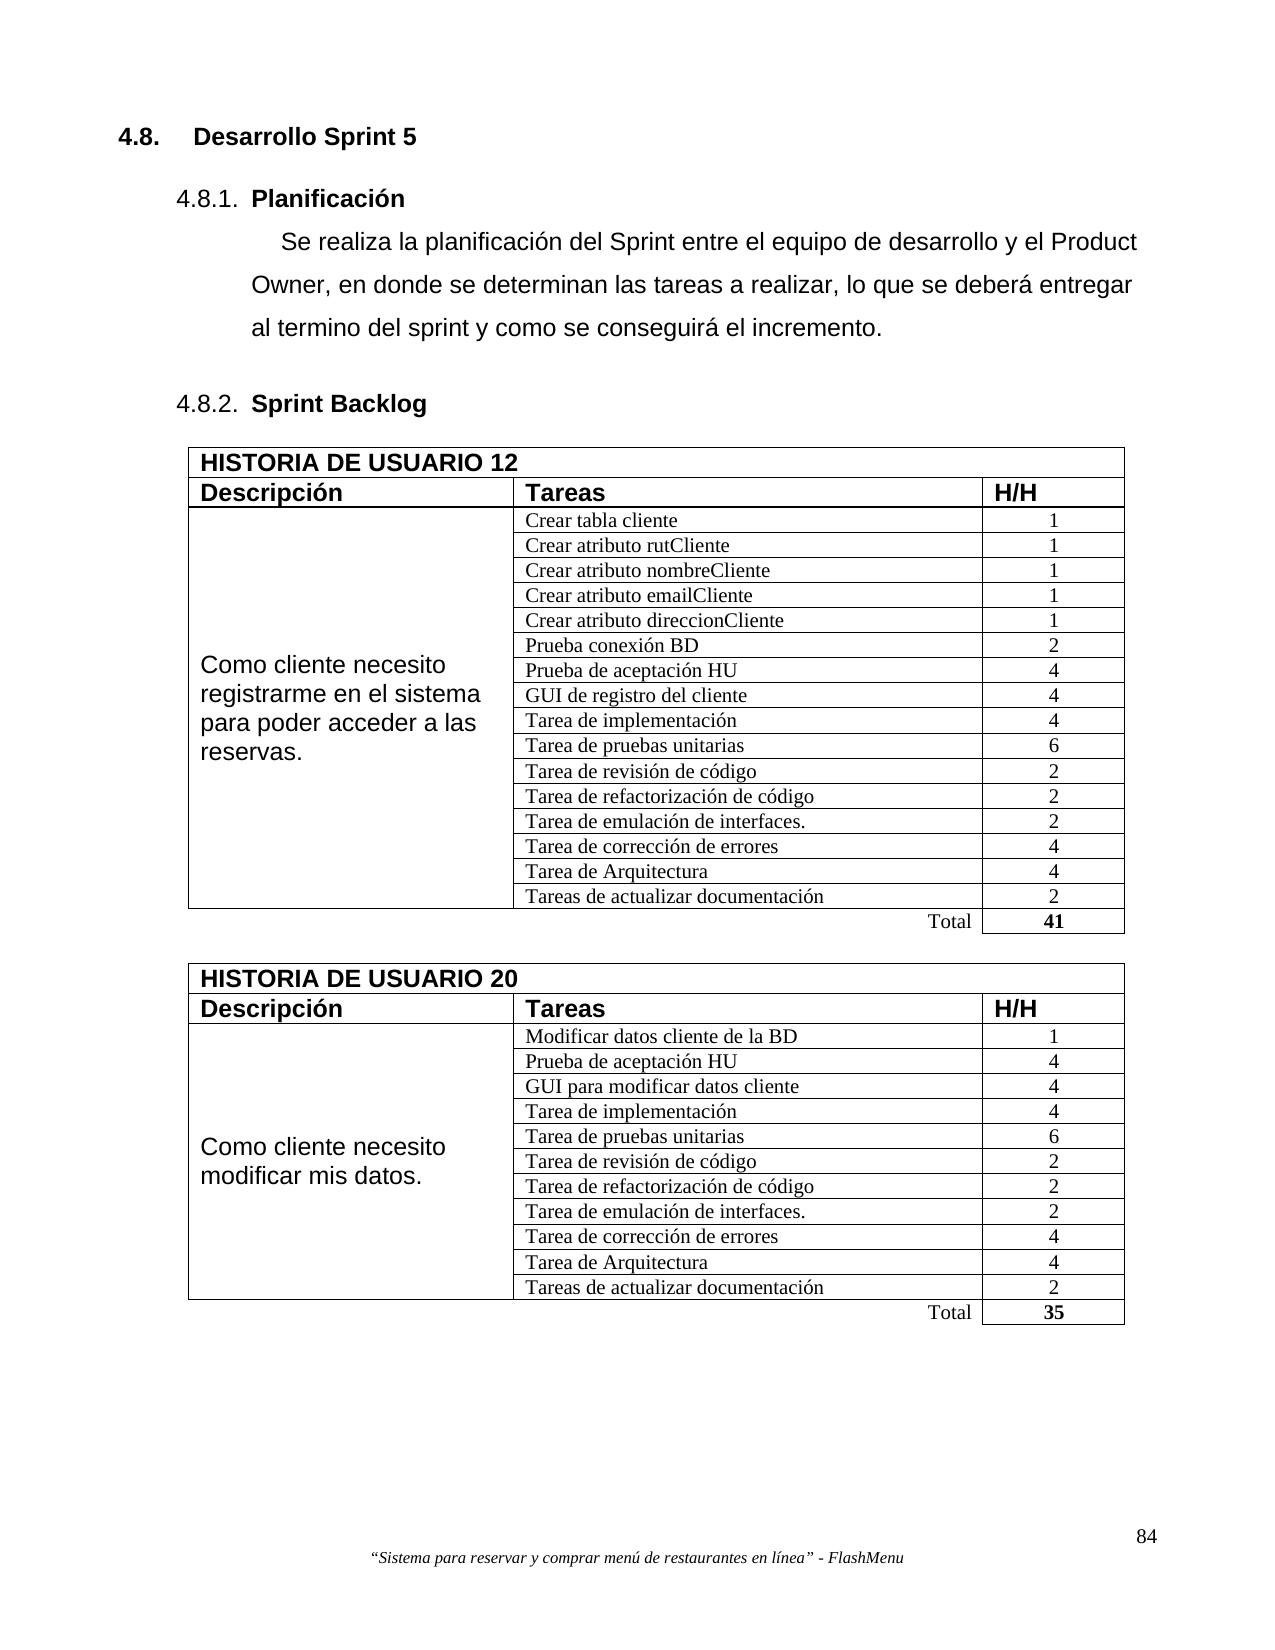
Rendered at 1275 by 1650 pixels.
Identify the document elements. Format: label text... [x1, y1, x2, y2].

subtitle Desarrollo Sprint 5 [118, 122, 1157, 151]
table_cell 1 [983, 508, 1124, 532]
table_cell Prueba conexión BD [514, 633, 982, 657]
table_cell Tarea de emulación de interfaces. [514, 809, 982, 833]
table_cell Descripción [189, 994, 513, 1023]
table_cell 6 [983, 734, 1124, 757]
table_cell 4 [983, 708, 1124, 732]
table_cell Prueba de aceptación HU [514, 658, 982, 682]
table_cell Crear tabla cliente [514, 508, 982, 532]
table_cell Tarea de Arquitectura [514, 1250, 982, 1274]
table_cell 41 [983, 909, 1124, 933]
table_cell 4 [983, 683, 1124, 707]
table_cell H/H [983, 994, 1124, 1023]
table_cell Tarea de implementación [514, 708, 982, 732]
subtitle Planificación [176, 184, 1157, 213]
table_cell Crear atributo direccionCliente [514, 608, 982, 632]
table_cell Prueba de aceptación HU [514, 1049, 982, 1073]
table_header HISTORIA DE USUARIO 12 [189, 448, 1124, 477]
table_cell 35 [983, 1300, 1124, 1324]
subtitle Sprint Backlog [176, 389, 1157, 418]
table_cell GUI para modificar datos cliente [514, 1074, 982, 1098]
table_cell 4 [983, 834, 1124, 858]
table_cell Descripción [189, 478, 513, 506]
table_cell Tarea de revisión de código [514, 1149, 982, 1173]
table_header HISTORIA DE USUARIO 20 [189, 964, 1124, 993]
text Se realiza la planificación del Sprint entre el equipo de desarrollo y el Product Owner, en donde se determinan las tareas a realizar, lo que se deberá entregar al termino del sprint y como se conseguirá el incremento. [251, 227, 1157, 342]
table_cell GUI de registro del cliente [514, 683, 982, 707]
table_cell Tarea de revisión de código [514, 759, 982, 783]
table_cell Crear atributo emailCliente [514, 583, 982, 607]
table_cell 2 [983, 1149, 1124, 1173]
table_cell 2 [983, 1199, 1124, 1223]
table_cell Tareas de actualizar documentación [514, 1275, 982, 1299]
table_cell 4 [983, 1099, 1124, 1123]
table_cell 2 [983, 759, 1124, 783]
table_cell 1 [983, 1024, 1124, 1048]
table_cell 4 [983, 859, 1124, 883]
table_cell Tarea de implementación [514, 1099, 982, 1123]
table_cell 2 [983, 884, 1124, 908]
table_cell Tareas [514, 478, 982, 506]
table_cell Tarea de pruebas unitarias [514, 1124, 982, 1148]
table_cell Total [189, 1300, 982, 1324]
table_cell 1 [983, 533, 1124, 557]
table_cell 1 [983, 558, 1124, 582]
table_cell Tarea de corrección de errores [514, 1225, 982, 1248]
table_cell Crear atributo rutCliente [514, 533, 982, 557]
table_cell 2 [983, 1275, 1124, 1299]
table_cell Crear atributo nombreCliente [514, 558, 982, 582]
table_cell 4 [983, 658, 1124, 682]
table_cell 6 [983, 1124, 1124, 1148]
table_cell 4 [983, 1250, 1124, 1274]
table_cell 2 [983, 809, 1124, 833]
table_cell Tarea de refactorización de código [514, 1174, 982, 1198]
table_cell Tarea de refactorización de código [514, 784, 982, 808]
table_cell 4 [983, 1049, 1124, 1073]
table_cell Tareas de actualizar documentación [514, 884, 982, 908]
table_cell Tarea de emulación de interfaces. [514, 1199, 982, 1223]
table_cell H/H [983, 478, 1124, 506]
table_cell Tarea de pruebas unitarias [514, 734, 982, 757]
table_cell 2 [983, 1174, 1124, 1198]
table_cell Tarea de corrección de errores [514, 834, 982, 858]
table_cell 1 [983, 583, 1124, 607]
table_cell 4 [983, 1225, 1124, 1248]
table_cell 2 [983, 633, 1124, 657]
table_cell Total [189, 909, 982, 933]
table_cell 1 [983, 608, 1124, 632]
table_cell Modificar datos cliente de la BD [514, 1024, 982, 1048]
table_cell Como cliente necesito modificar mis datos. [189, 1024, 513, 1299]
table_cell Tarea de Arquitectura [514, 859, 982, 883]
table_cell 2 [983, 784, 1124, 808]
table_cell Como cliente necesito registrarme en el sistema para poder acceder a las reservas. [189, 508, 513, 908]
table_cell Tareas [514, 994, 982, 1023]
table_cell 4 [983, 1074, 1124, 1098]
